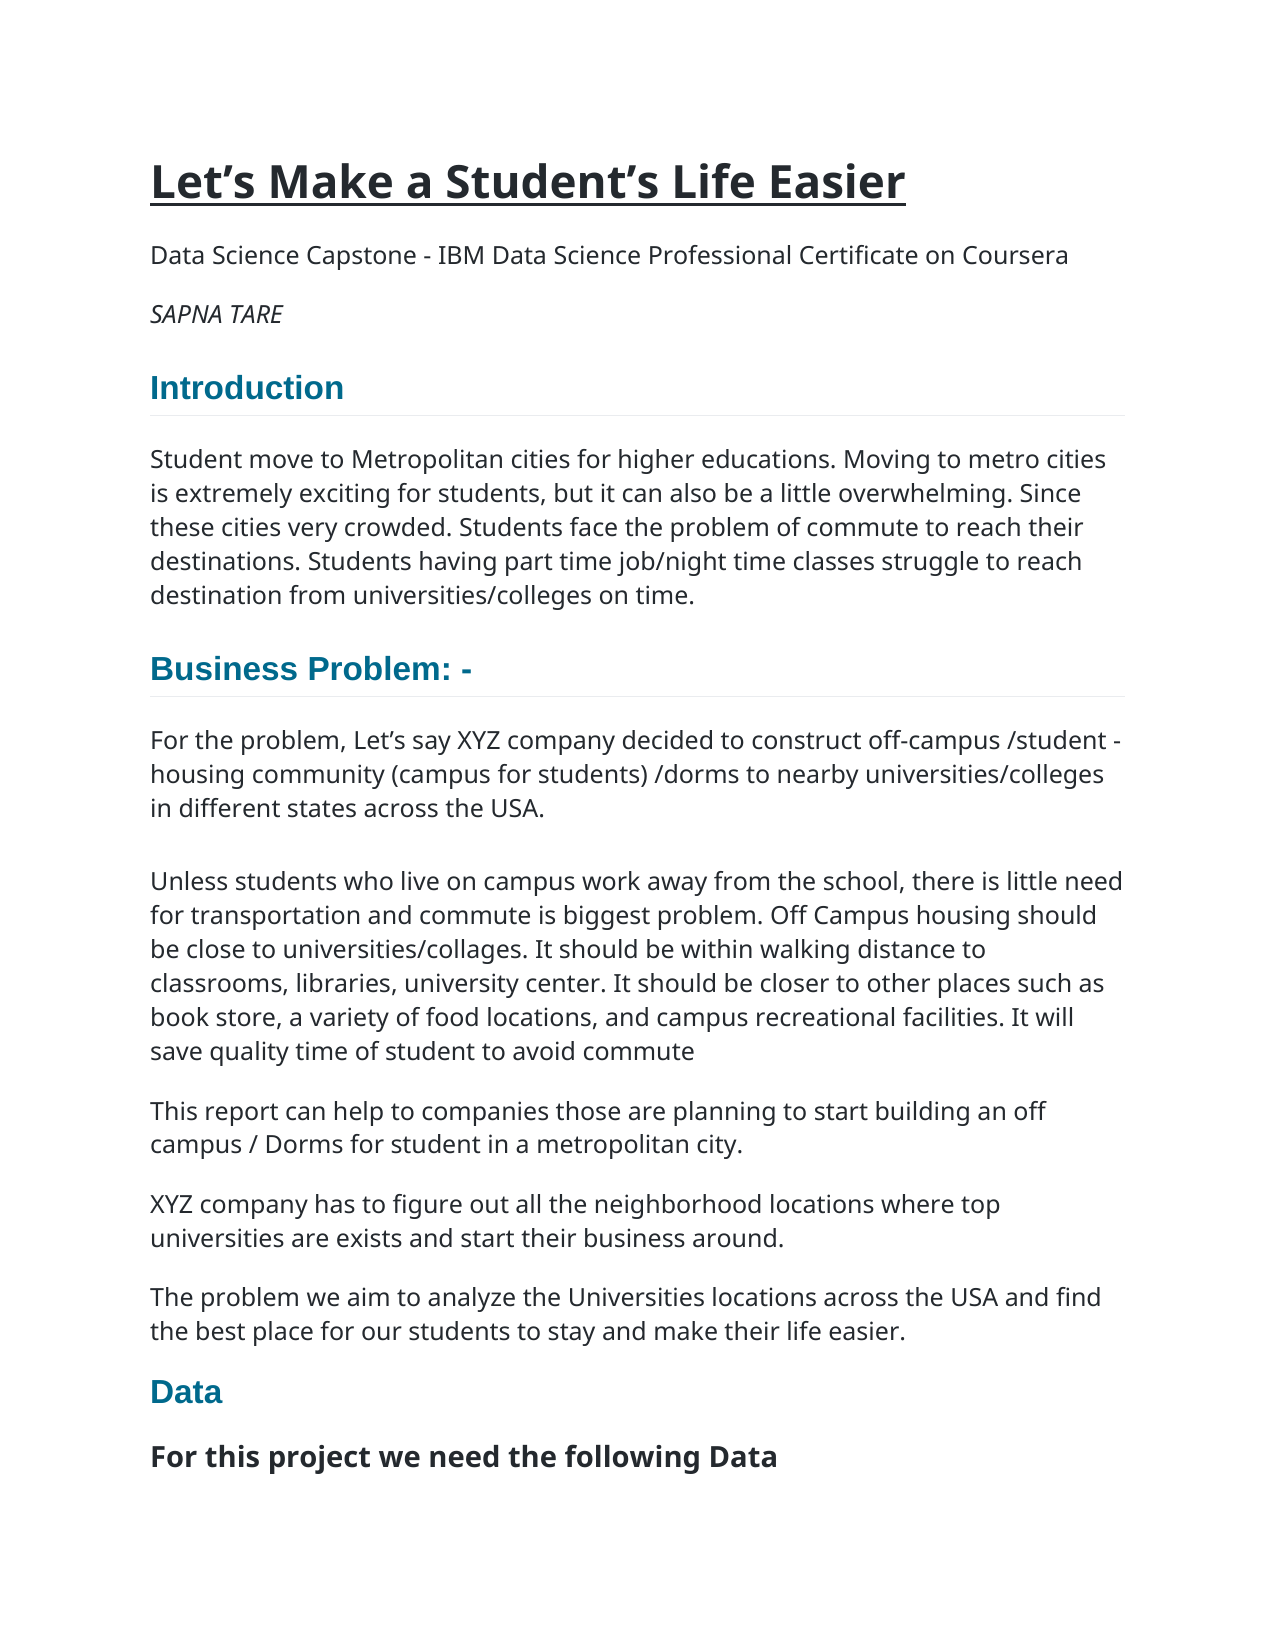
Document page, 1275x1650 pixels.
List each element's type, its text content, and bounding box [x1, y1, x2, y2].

text This report can help to companies those are planning to start building an off campus / Dorms for student in a metropolitan city. [150, 1093, 1125, 1161]
text Let’s Make a Student’s Life Easier [150, 150, 1125, 212]
text Business Problem: - [150, 649, 1125, 696]
text Student move to Metropolitan cities for higher educations. Moving to metro cities is extremely exciting for students, but it can also be a little overwhelming. Since these cities very crowded. Students face the problem of commute to reach their destinations. Students having part time job/night time classes struggle to reach destination from universities/colleges on time. [150, 441, 1125, 612]
text Introduction [150, 368, 1125, 415]
text For the problem, Let’s say XYZ company decided to construct off-campus /student -housing community (campus for students) /dorms to nearby universities/colleges in different states across the USA. [150, 722, 1125, 825]
text SAPNA TARE [150, 296, 1125, 331]
text XYZ company has to figure out all the neighborhood locations where top universities are exists and start their business around. [150, 1186, 1125, 1254]
text Unless students who live on campus work away from the school, there is little need for transportation and commute is biggest problem. Off Campus housing should be close to universities/collages. It should be within walking distance to classrooms, libraries, university center. It should be closer to other places such as book store, a variety of food locations, and campus recreational facilities. It will save quality time of student to avoid commute [150, 864, 1125, 1068]
text Data [150, 1372, 1125, 1411]
text Data Science Capstone - IBM Data Science Professional Certificate on Coursera [150, 237, 1125, 271]
text The problem we aim to analyze the Universities locations across the USA and find the best place for our students to stay and make their life easier. [150, 1279, 1125, 1347]
text For this project we need the following Data [150, 1436, 1125, 1476]
